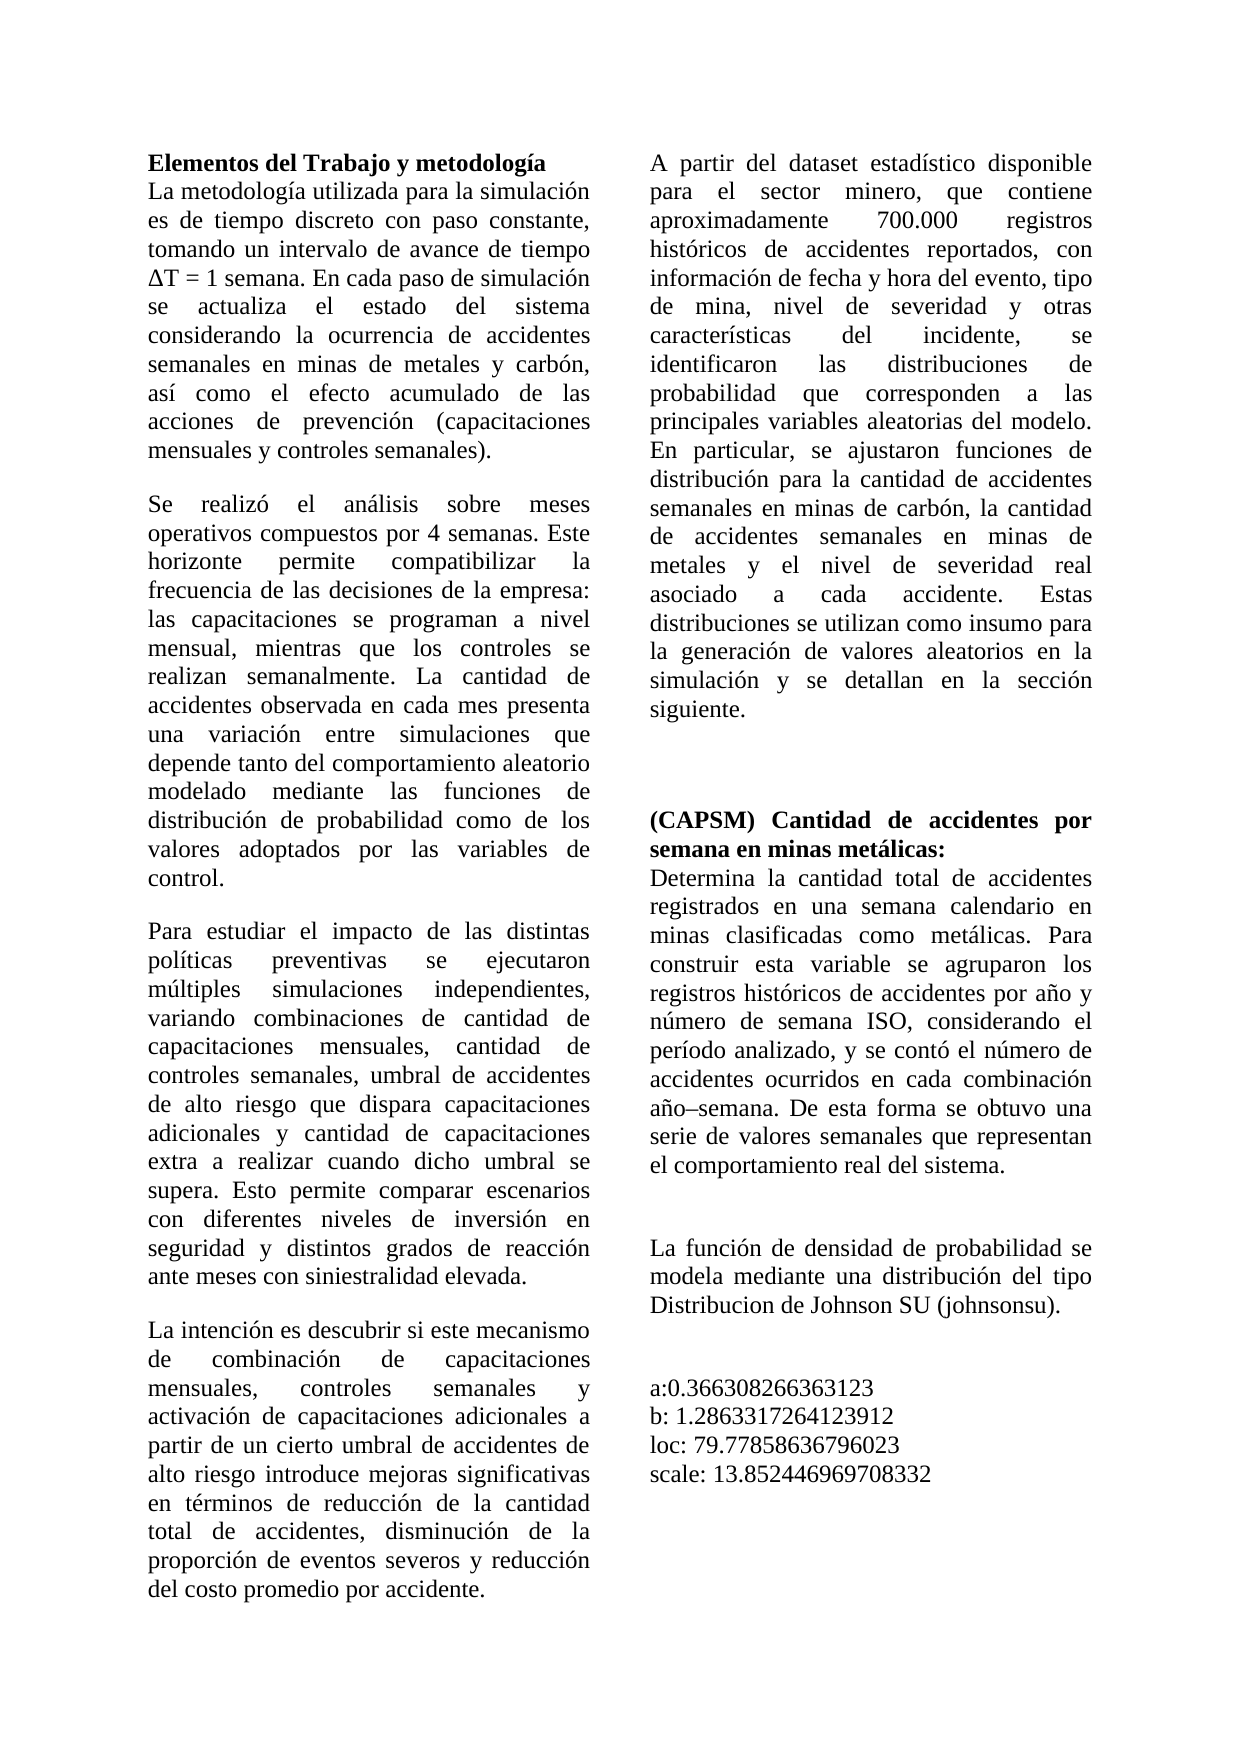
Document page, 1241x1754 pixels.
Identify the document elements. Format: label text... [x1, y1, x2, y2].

text loc: 79.77858636796023 [649, 1430, 1092, 1459]
text Se realizó el análisis sobre meses operativos compuestos por 4 semanas. Este horizonte permite compatibilizar la frecuencia de las decisiones de la empresa: las capacitaciones se programan a nivel mensual, mientras que los controles se realizan semanalmente. La cantidad de accidentes observada en cada mes presenta una variación entre simulaciones que depende tanto del comportamiento aleatorio modelado mediante las funciones de distribución de probabilidad como de los valores adoptados por las variables de control. [148, 489, 591, 891]
text La metodología utilizada para la simulación es de tiempo discreto con paso constante, tomando un intervalo de avance de tiempo ΔT = 1 semana. En cada paso de simulación se actualiza el estado del sistema considerando la ocurrencia de accidentes semanales en minas de metales y carbón, así como el efecto acumulado de las acciones de prevención (capacitaciones mensuales y controles semanales). [148, 176, 591, 464]
text scale: 13.852446969708332 [649, 1459, 1092, 1488]
text a:0.366308266363123 [649, 1373, 1092, 1401]
text A partir del dataset estadístico disponible para el sector minero, que contiene aproximadamente 700.000 registros históricos de accidentes reportados, con información de fecha y hora del evento, tipo de mina, nivel de severidad y otras características del incidente, se identificaron las distribuciones de probabilidad que corresponden a las principales variables aleatorias del modelo. En particular, se ajustaron funciones de distribución para la cantidad de accidentes semanales en minas de carbón, la cantidad de accidentes semanales en minas de metales y el nivel de severidad real asociado a cada accidente. Estas distribuciones se utilizan como insumo para la generación de valores aleatorios en la simulación y se detallan en la sección siguiente. [649, 148, 1092, 723]
text Para estudiar el impacto de las distintas políticas preventivas se ejecutaron múltiples simulaciones independientes, variando combinaciones de cantidad de capacitaciones mensuales, cantidad de controles semanales, umbral de accidentes de alto riesgo que dispara capacitaciones adicionales y cantidad de capacitaciones extra a realizar cuando dicho umbral se supera. Esto permite comparar escenarios con diferentes niveles de inversión en seguridad y distintos grados de reacción ante meses con siniestralidad elevada. [148, 916, 591, 1290]
text (CAPSM) Cantidad de accidentes por semana en minas metálicas: [649, 805, 1092, 863]
text Elementos del Trabajo y metodología [148, 148, 591, 176]
text La función de densidad de probabilidad se modela mediante una distribución del tipo Distribucion de Johnson SU (johnsonsu). [649, 1233, 1092, 1319]
text La intención es descubrir si este mecanismo de combinación de capacitaciones mensuales, controles semanales y activación de capacitaciones adicionales a partir de un cierto umbral de accidentes de alto riesgo introduce mejoras significativas en términos de reducción de la cantidad total de accidentes, disminución de la proporción de eventos severos y reducción del costo promedio por accidente. [148, 1315, 591, 1603]
text b: 1.2863317264123912 [649, 1401, 1092, 1430]
text Determina la cantidad total de accidentes registrados en una semana calendario en minas clasificadas como metálicas. Para construir esta variable se agruparon los registros históricos de accidentes por año y número de semana ISO, considerando el período analizado, y se contó el número de accidentes ocurridos en cada combinación año–semana. De esta forma se obtuvo una serie de valores semanales que representan el comportamiento real del sistema. [649, 863, 1092, 1179]
